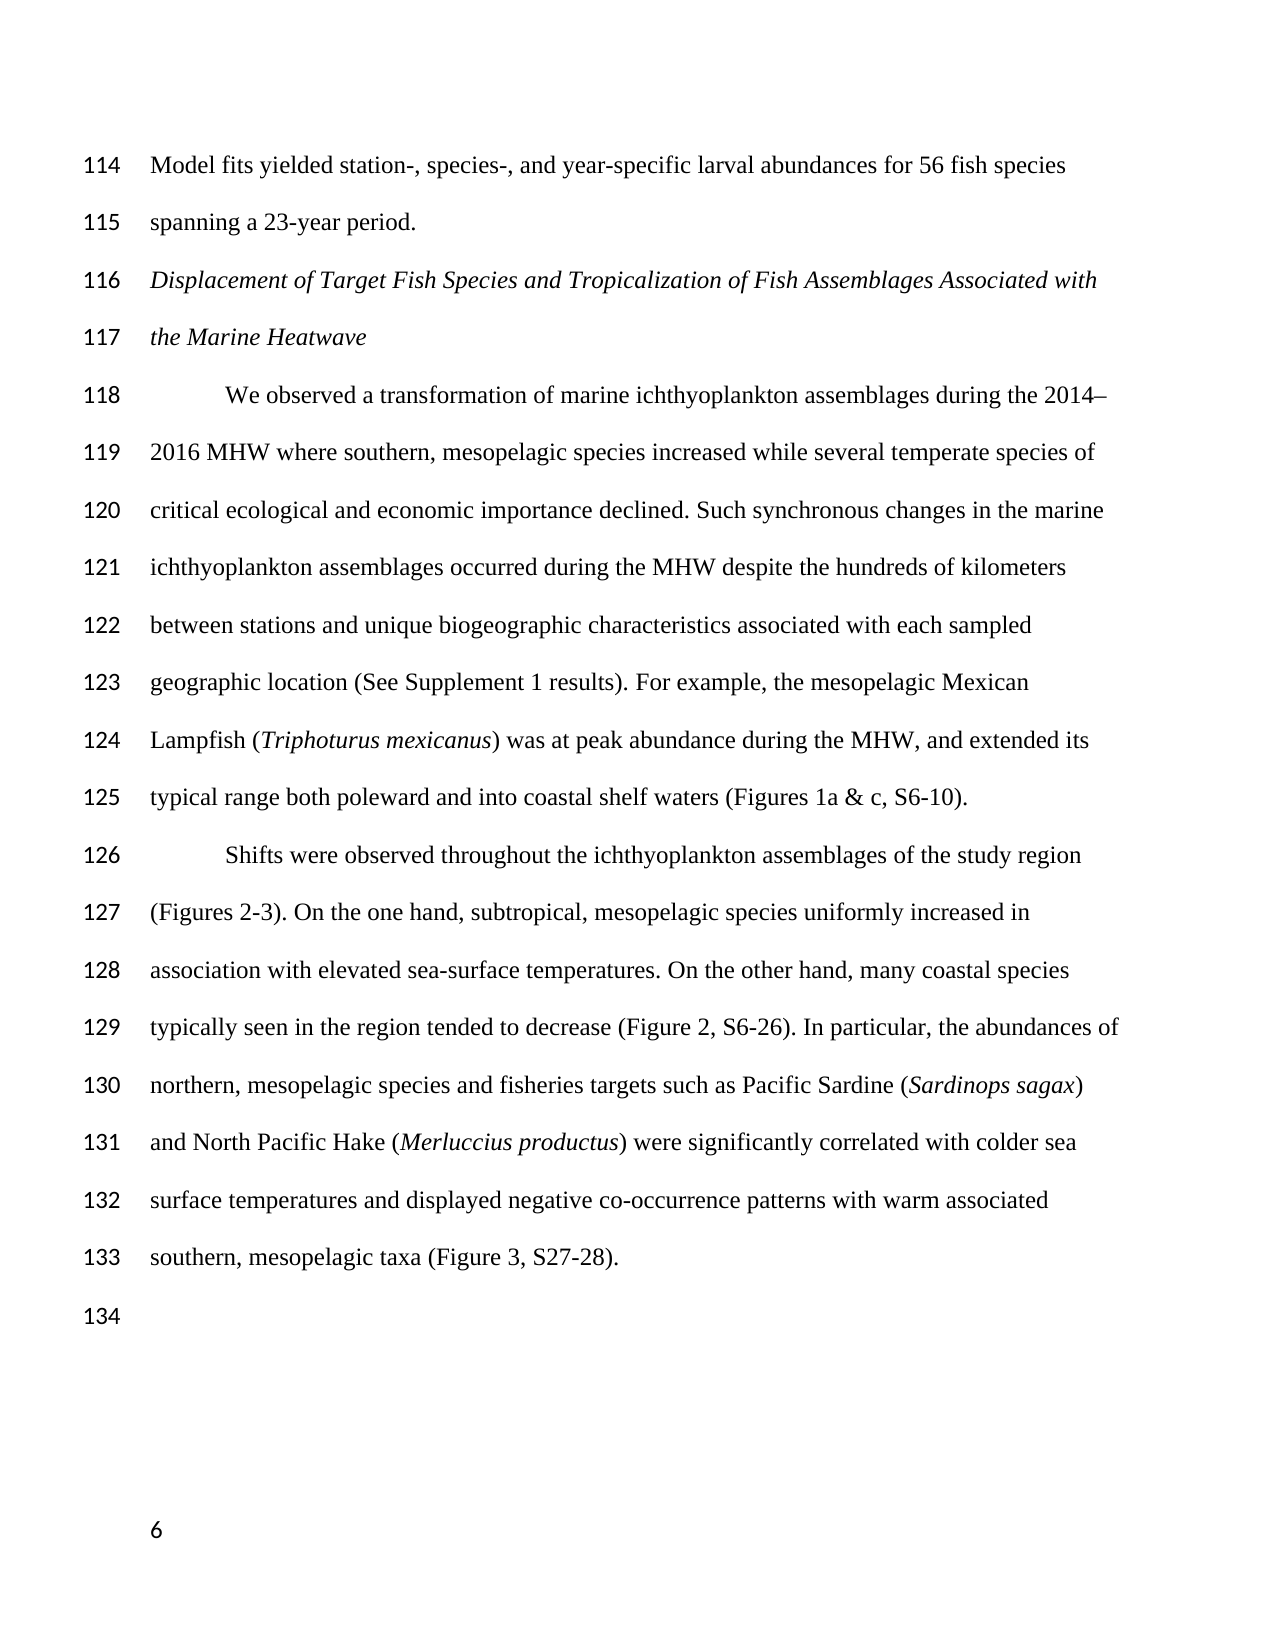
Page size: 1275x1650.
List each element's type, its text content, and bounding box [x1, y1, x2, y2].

text Displacement of Target Fish Species and Tropicalization of Fish Assemblages Associated with the Marine Heatwave [150, 265, 1125, 351]
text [150, 150, 1125, 236]
text Shifts were observed throughout the ichthyoplankton assemblages of the study region (Figures 2-3). On the one hand, subtropical, mesopelagic species uniformly increased in association with elevated sea-surface temperatures. On the other hand, many coastal species typically seen in the region tended to decrease (Figure 2, S6-26). In particular, the abundances of northern, mesopelagic species and fisheries targets such as Pacific Sardine (Sardinops sagax) and North Pacific Hake (Merluccius productus) were significantly correlated with colder sea surface temperatures and displayed negative co-occurrence patterns with warm associated southern, mesopelagic taxa (Figure 3, S27-28). [150, 840, 1125, 1271]
text We observed a transformation of marine ichthyoplankton assemblages during the 2014–2016 MHW where southern, mesopelagic species increased while several temperate species of critical ecological and economic importance declined. Such synchronous changes in the marine ichthyoplankton assemblages occurred during the MHW despite the hundreds of kilometers between stations and unique biogeographic characteristics associated with each sampled geographic location (See Supplement 1 results). For example, the mesopelagic Mexican Lampfish (Triphoturus mexicanus) was at peak abundance during the MHW, and extended its typical range both poleward and into coastal shelf waters (Figures 1a & c, S6-10). [150, 380, 1125, 811]
